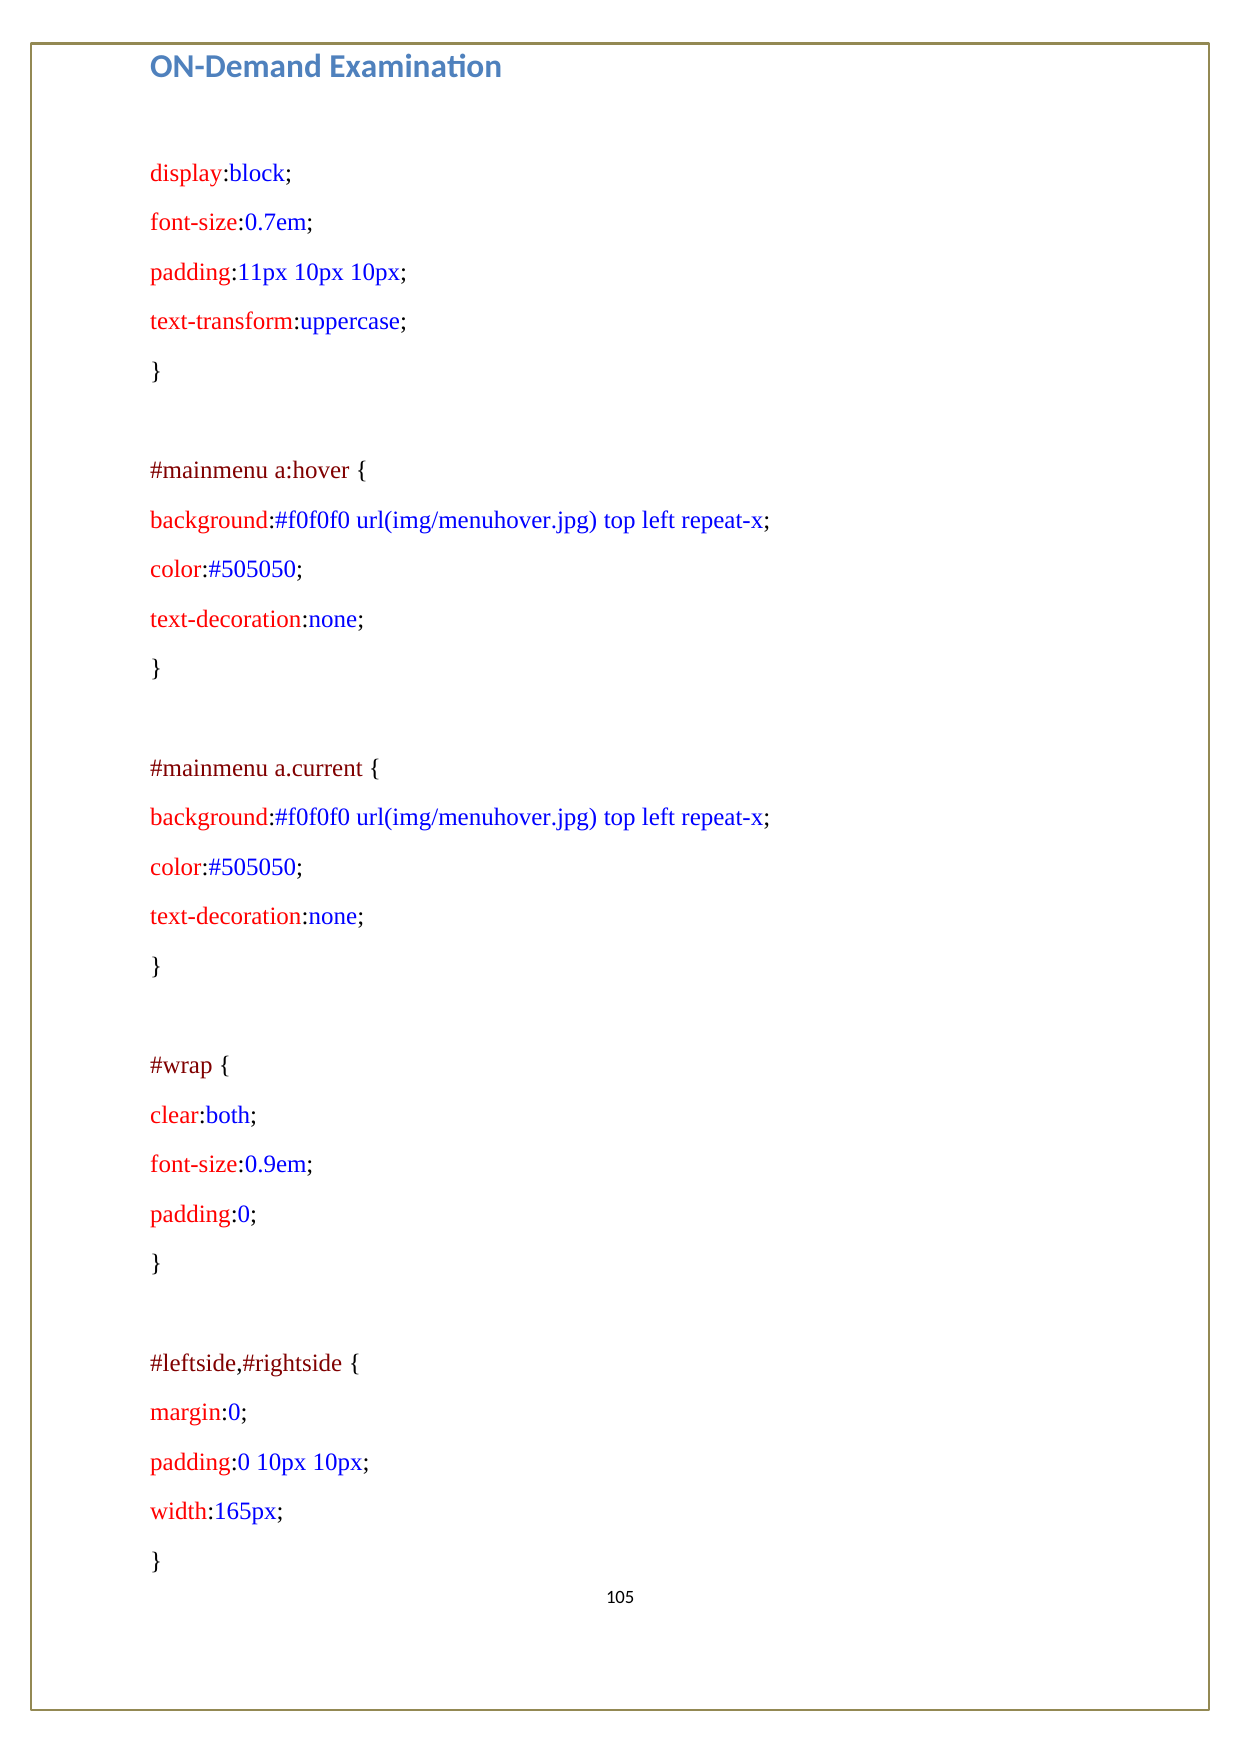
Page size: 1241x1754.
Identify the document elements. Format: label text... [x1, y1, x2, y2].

text } [150, 1248, 1090, 1277]
text text-transform:uppercase; [150, 306, 1090, 335]
text } [150, 653, 1090, 682]
text color:#505050; [150, 852, 1090, 881]
text #mainmenu a.current { [150, 753, 1090, 781]
text } [150, 1546, 1090, 1575]
text #leftside,#rightside { [150, 1348, 1090, 1376]
text width:165px; [150, 1496, 1090, 1525]
text display:block; [150, 158, 1090, 186]
text background:#f0f0f0 url(img/menuhover.jpg) top left repeat-x; [150, 505, 1090, 533]
text margin:0; [150, 1397, 1090, 1426]
text padding:0; [150, 1199, 1090, 1228]
text padding:11px 10px 10px; [150, 257, 1090, 286]
text #wrap { [150, 1050, 1090, 1079]
text background:#f0f0f0 url(img/menuhover.jpg) top left repeat-x; [150, 802, 1090, 831]
text text-decoration:none; [150, 604, 1090, 633]
text padding:0 10px 10px; [150, 1447, 1090, 1476]
text font-size:0.9em; [150, 1149, 1090, 1178]
text clear:both; [150, 1100, 1090, 1128]
text font-size:0.7em; [150, 207, 1090, 236]
text text-decoration:none; [150, 901, 1090, 930]
text } [150, 951, 1090, 980]
text } [150, 356, 1090, 385]
text color:#505050; [150, 554, 1090, 583]
text #mainmenu a:hover { [150, 455, 1090, 484]
